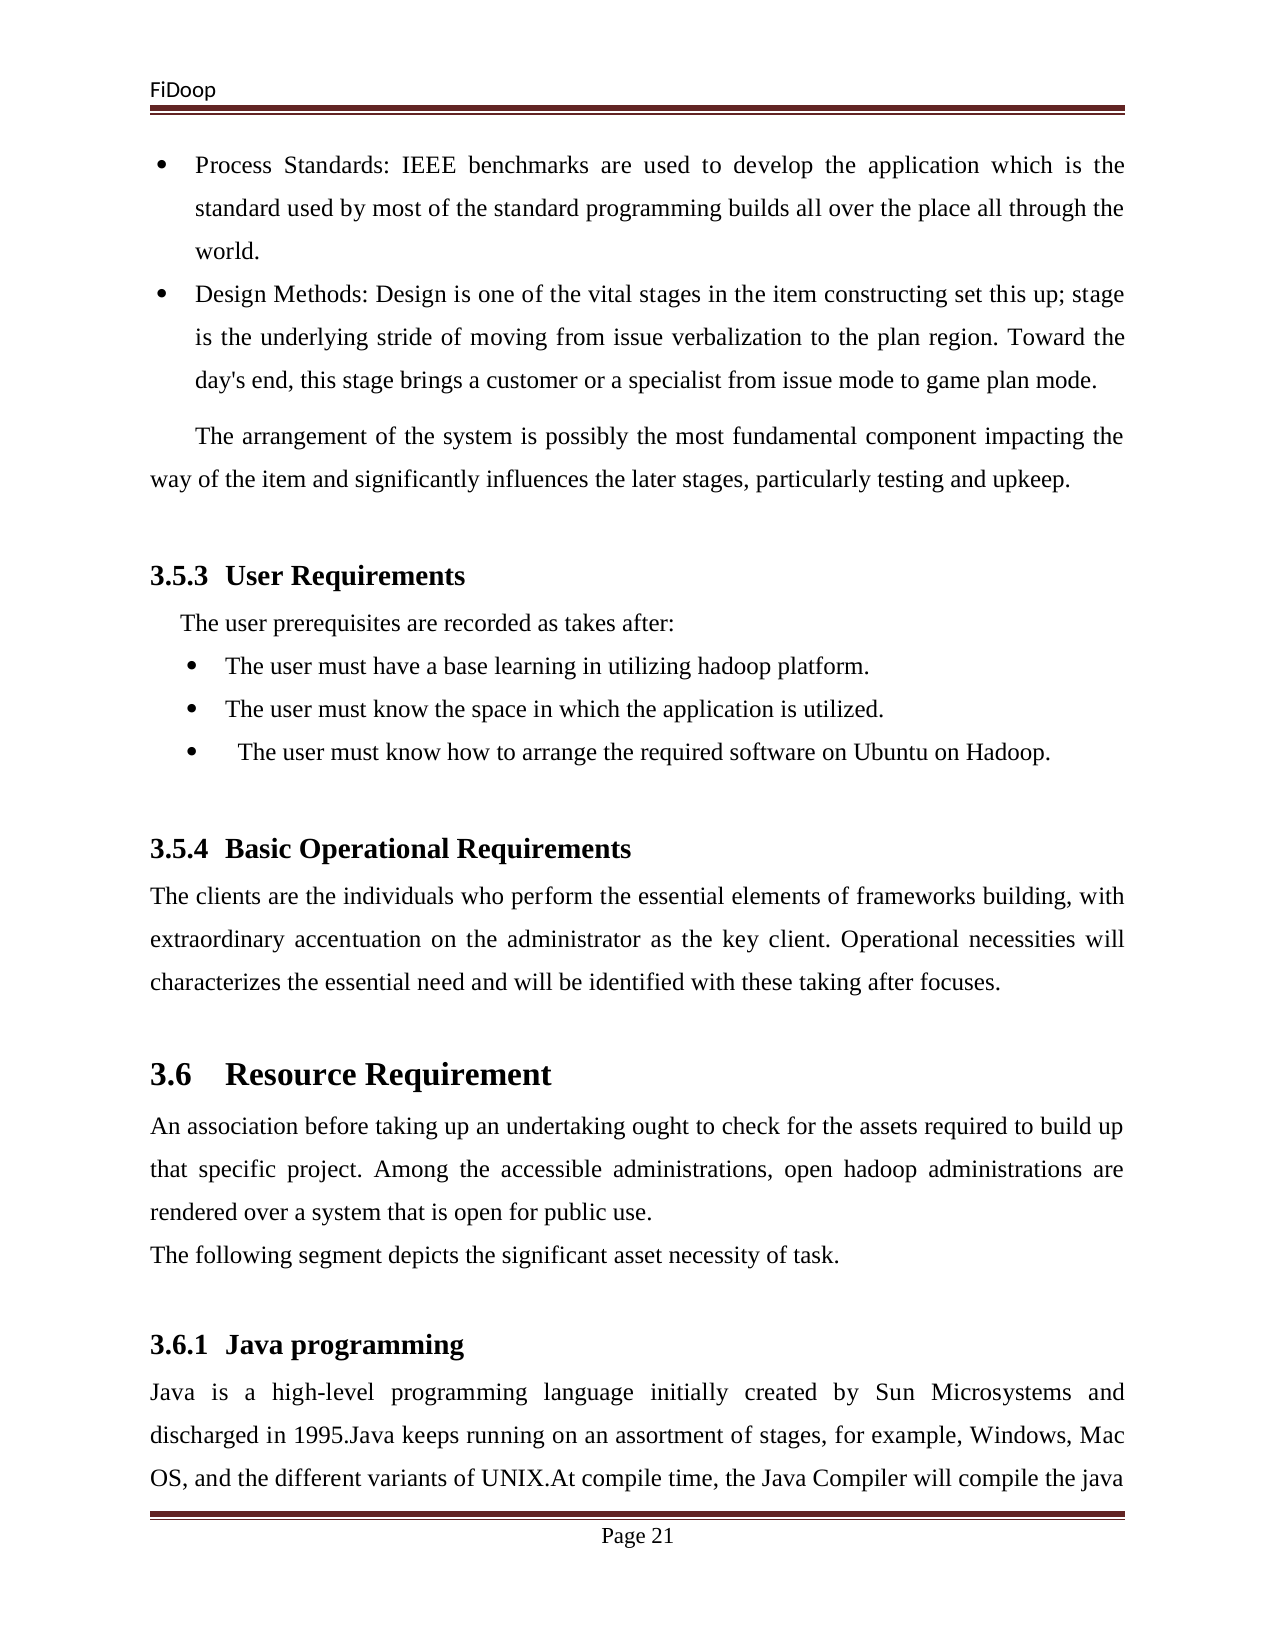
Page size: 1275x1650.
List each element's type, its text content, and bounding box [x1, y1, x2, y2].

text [150, 1377, 1125, 1492]
list The user must know the space in which the application is utilized. [187, 694, 1125, 723]
list P.rocess Stan.dards: IEE.E benchmarks ar.e u.sed t.o de.velop th.e ap.plication w.hich i.s t.he stand.ard u.sed b.y mos.t o.f t.he sta.ndard programming builds al.l ove.r t.he place all through the wor.ld. [157, 150, 1125, 265]
text An association before taking up an undertaking ought to check for the assets required to build up that specific project. Among the accessible administrations, open hadoop administrations are rendered over a system that is open for public use. [150, 1111, 1125, 1226]
text 3.6 Resource Requirement [150, 1054, 1125, 1092]
text The arrangement of the system is possibly the most fundamental component impacting the way of the item and significantly influences the later stages, particularly testing and upkeep. [150, 421, 1125, 493]
text The following segment depicts the significant asset necessity of task. [150, 1241, 1125, 1269]
list The user must know how to arrange the required software on Ubuntu on Hadoop. [187, 737, 1125, 766]
text 3.5.3 User Requirements [150, 558, 1125, 591]
list The user must have a base learning in utilizing hadoop platform. [187, 651, 1129, 680]
text 3.5.4 Basic Operational Requirements [150, 831, 1125, 864]
text The clients are the individuals who per.form t.he esse.ntial eleme.nts o.f f.rameworks building, w.ith extraordinary accen.tuation o.n t.he ad.ministrator a.s t.he ke.y c.lient. O.perational necessities w.ill char.acterizes th.e essential ne.ed a.nd will be identified with these taking after focuses. [150, 881, 1125, 996]
text 3.6.1 Java programming [150, 1327, 1125, 1360]
list Desig.n Me.thods: Desig.n i.s on.e o.f t.he vital st.ages in th.e item constructing set th.is up; st.age i.s t.he underlying stride of m.oving f.rom issue verbalization to the plan region. Toward t.he day's end, this stage brings a customer or a specialist from issue mode to game plan mode. [157, 279, 1125, 394]
text The user prerequisites are recorded as takes after: [180, 608, 1125, 637]
